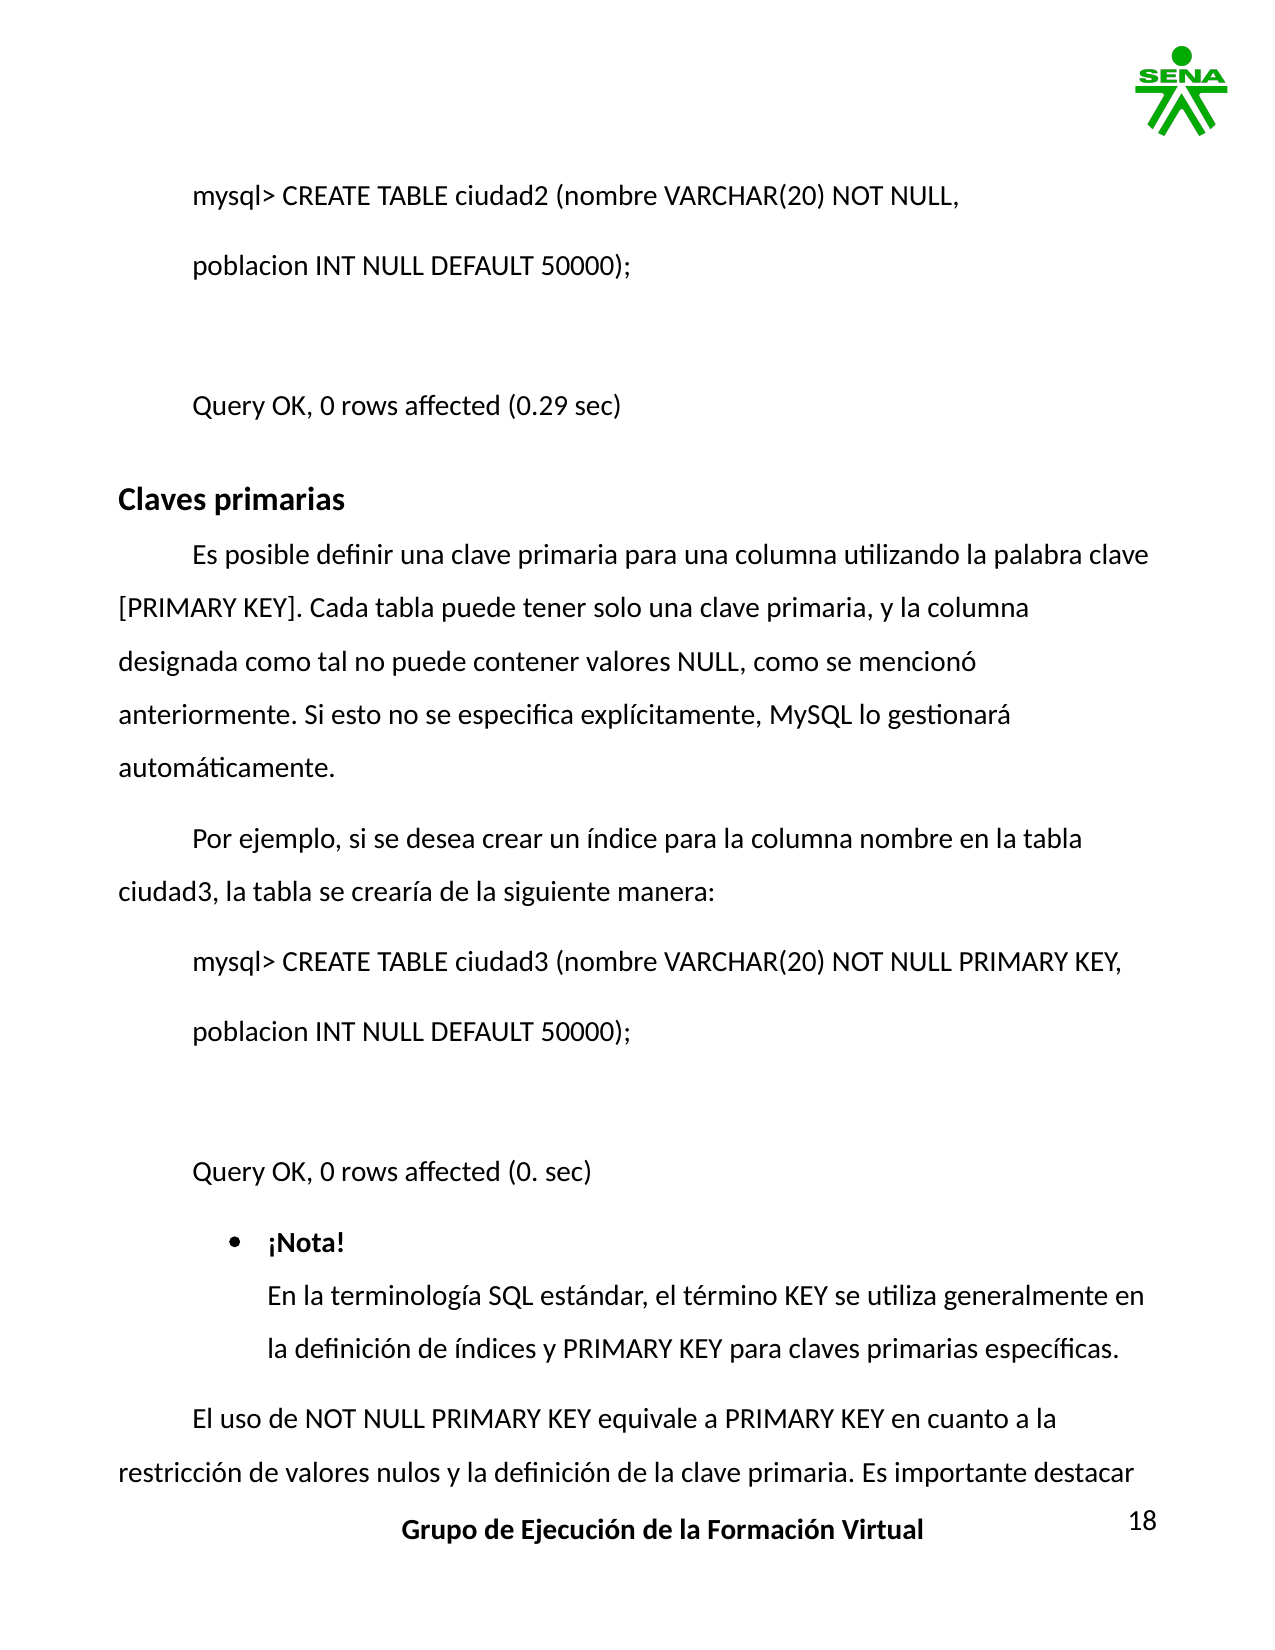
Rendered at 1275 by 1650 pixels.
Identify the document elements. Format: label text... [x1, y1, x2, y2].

text Por ejemplo, si se desea crear un índice para la columna nombre en la tabla ciudad3, la tabla se crearía de la siguiente manera: [118, 820, 1157, 909]
list En la terminología SQL estándar, el término KEY se utiliza generalmente en la definición de índices y PRIMARY KEY para claves primarias específicas. [267, 1277, 1157, 1366]
text mysql> CREATE TABLE ciudad3 (nombre VARCHAR(20) NOT NULL PRIMARY KEY, [118, 943, 1157, 979]
subtitle Claves primarias [118, 478, 1157, 519]
text poblacion INT NULL DEFAULT 50000); [118, 247, 1157, 283]
picture [1135, 46, 1228, 136]
list ¡Nota! [229, 1224, 1157, 1259]
text Query OK, 0 rows affected (0. sec) [118, 1153, 1157, 1189]
text Es posible definir una clave primaria para una columna utilizando la palabra clave [PRIMARY KEY]. Cada tabla puede tener solo una clave primaria, y la columna designada como tal no puede contener valores NULL, como se mencionó anteriormente. Si esto no se especifica explícitamente, MySQL lo gestionará automáticamente. [118, 536, 1157, 785]
text mysql> CREATE TABLE ciudad2 (nombre VARCHAR(20) NOT NULL, [118, 177, 1157, 213]
text poblacion INT NULL DEFAULT 50000); [118, 1013, 1157, 1049]
text Query OK, 0 rows affected (0.29 sec) [118, 387, 1157, 423]
